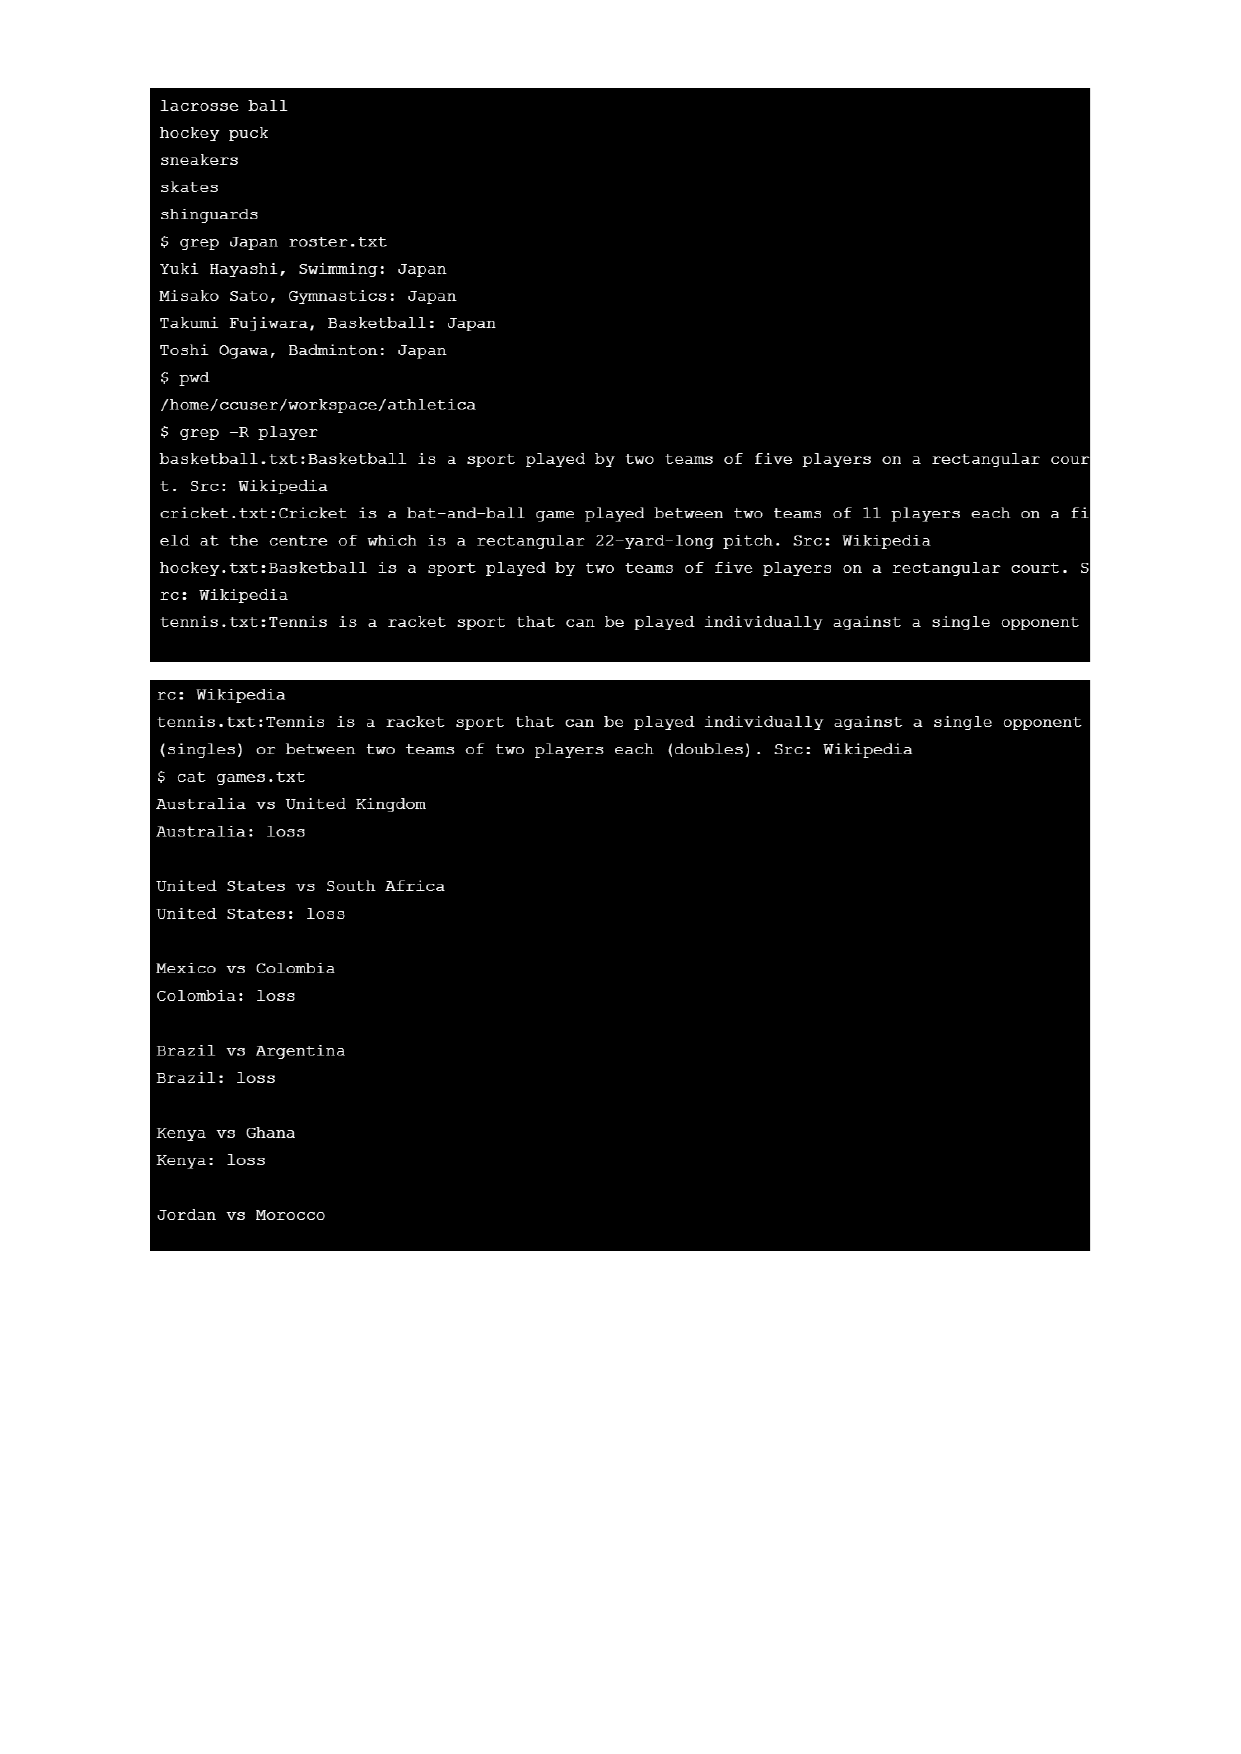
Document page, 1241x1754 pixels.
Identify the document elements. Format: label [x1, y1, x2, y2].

picture [150, 680, 1091, 1251]
picture [150, 88, 1091, 662]
